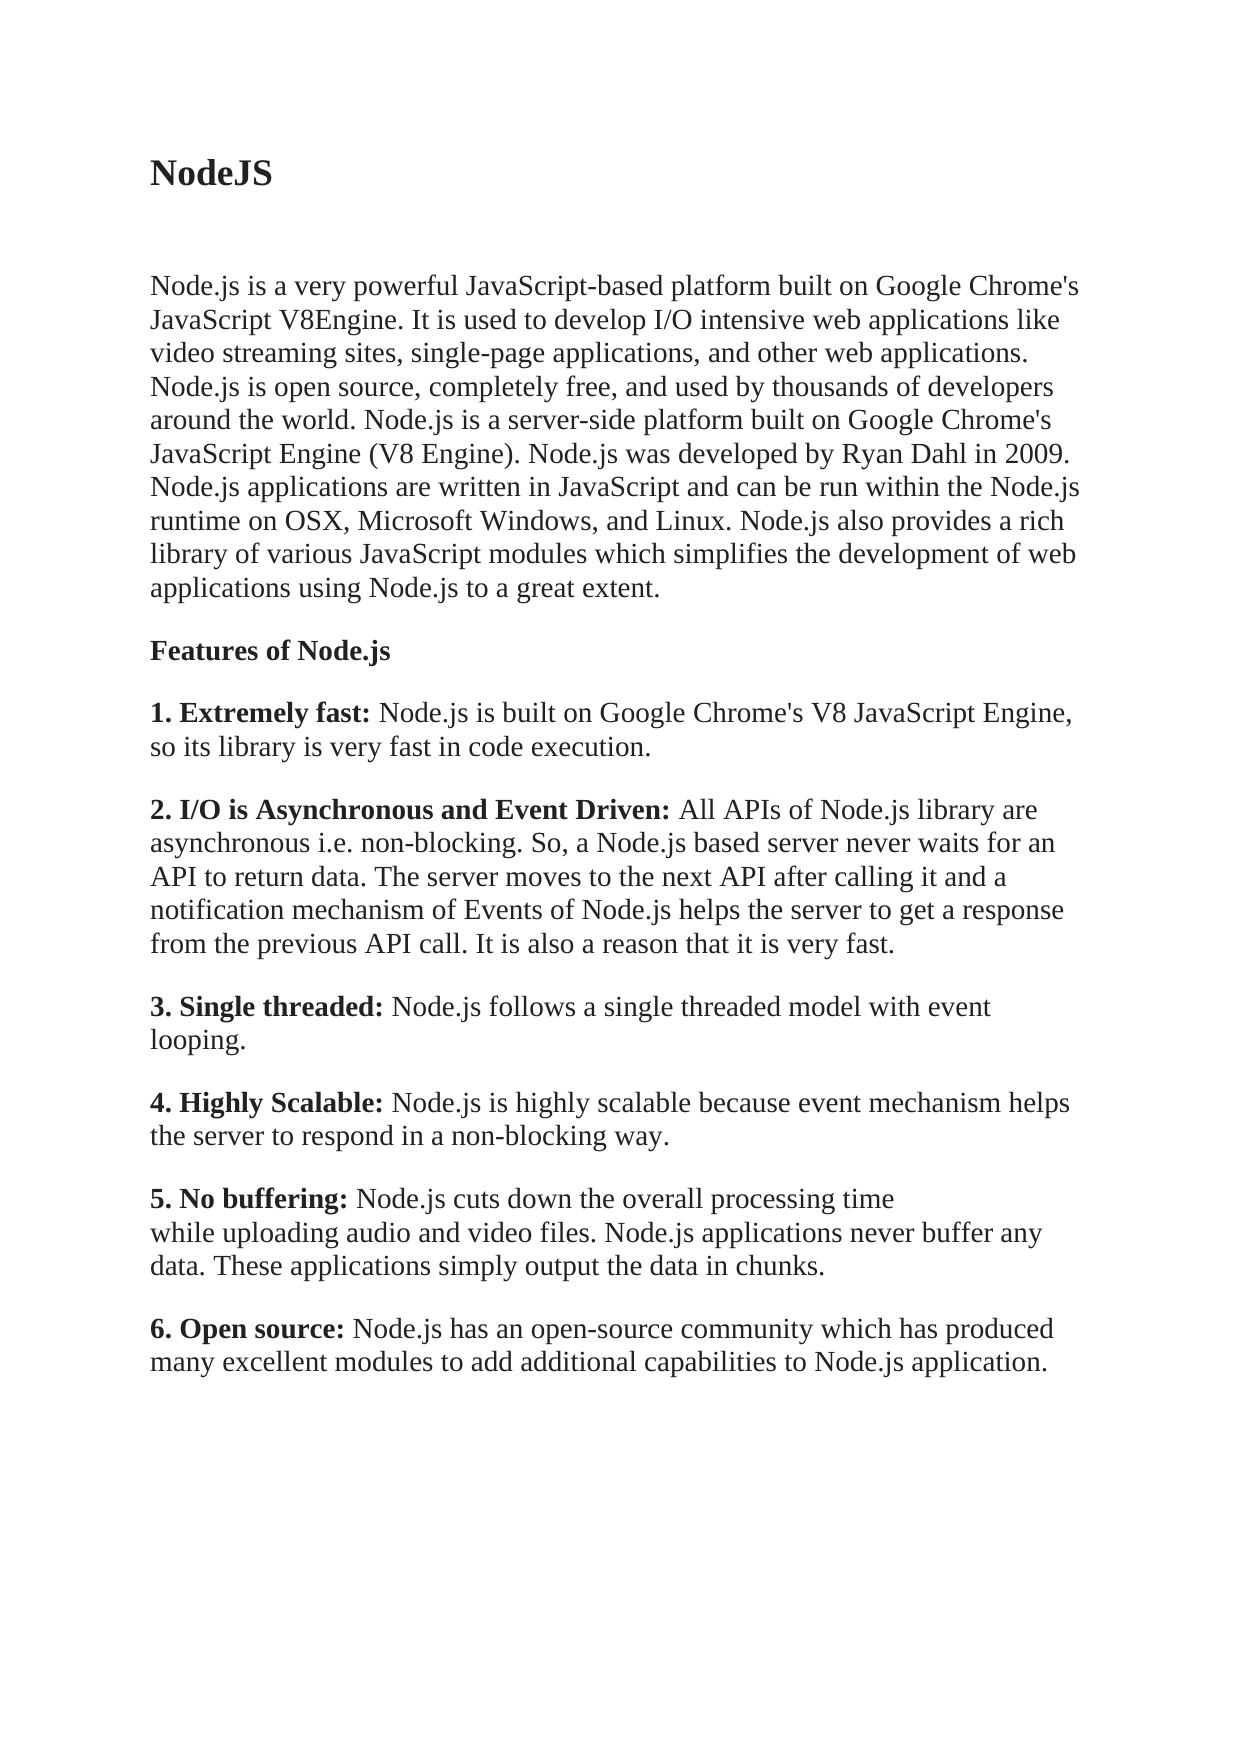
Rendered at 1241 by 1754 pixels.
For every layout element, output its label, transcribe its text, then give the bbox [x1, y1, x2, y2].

text 4. Highly Scalable: Node.js is highly scalable because event mechanism helps the server to respond in a non-blocking way. [150, 1085, 1090, 1152]
text NodeJS [150, 150, 1090, 193]
text Features of Node.js [150, 633, 1090, 666]
text 2. I/O is Asynchronous and Event Driven: All APIs of Node.js library are asynchronous i.e. non-blocking. So, a Node.js based server never waits for an API to return data. The server moves to the next API after calling it and a notification mechanism of Events of Node.js helps the server to get a response from the previous API call. It is also a reason that it is very fast. [150, 792, 1090, 959]
text 3. Single threaded: Node.js follows a single threaded model with event looping. [150, 989, 1090, 1056]
text 1. Extremely fast: Node.js is built on Google Chrome's V8 JavaScript Engine, so its library is very fast in code execution. [150, 696, 1090, 763]
text 6. Open source: Node.js has an open-source community which has produced many excellent modules to add additional capabilities to Node.js application. [150, 1311, 1090, 1378]
text Node.js is a very powerful JavaScript-based platform built on Google Chrome's JavaScript V8Engine. It is used to develop I/O intensive web applications like video streaming sites, single-page applications, and other web applications. Node.js is open source, completely free, and used by thousands of developers around the world. Node.js is a server-side platform built on Google Chrome's JavaScript Engine (V8 Engine). Node.js was developed by Ryan Dahl in 2009. Node.js applications are written in JavaScript and can be run within the Node.js runtime on OSX, Microsoft Windows, and Linux. Node.js also provides a rich library of various JavaScript modules which simplifies the development of web applications using Node.js to a great extent. [150, 268, 1090, 604]
text 5. No buffering: Node.js cuts down the overall processing time while uploading audio and video files. Node.js applications never buffer any data. These applications simply output the data in chunks. [150, 1181, 1090, 1282]
